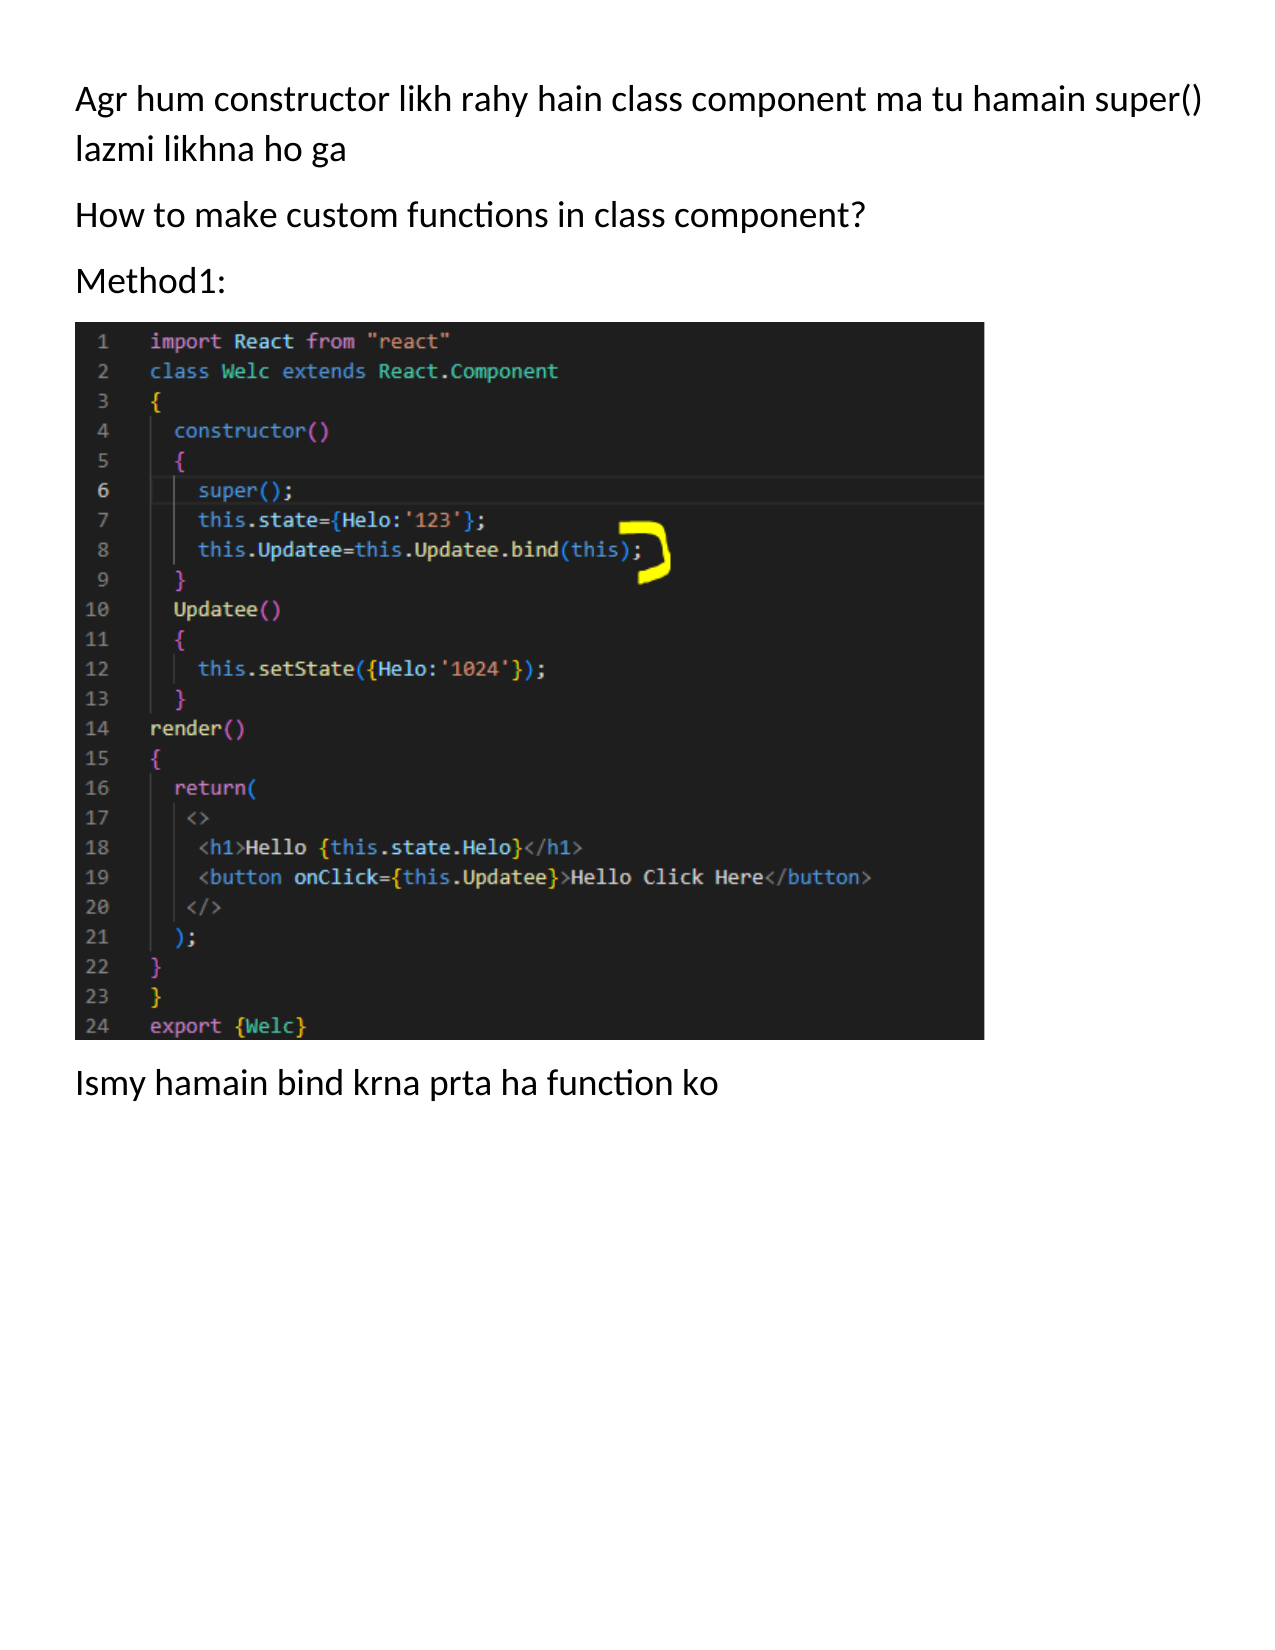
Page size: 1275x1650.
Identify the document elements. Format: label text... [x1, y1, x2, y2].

picture [75, 322, 985, 1040]
text Method1: [75, 257, 1247, 303]
text Ismy hamain bind krna prta ha function ko [75, 1059, 1247, 1105]
text How to make custom functions in class component? [75, 191, 1247, 236]
text Agr hum constructor likh rahy hain class component ma tu hamain super() lazmi likhna ho ga [75, 75, 1247, 170]
